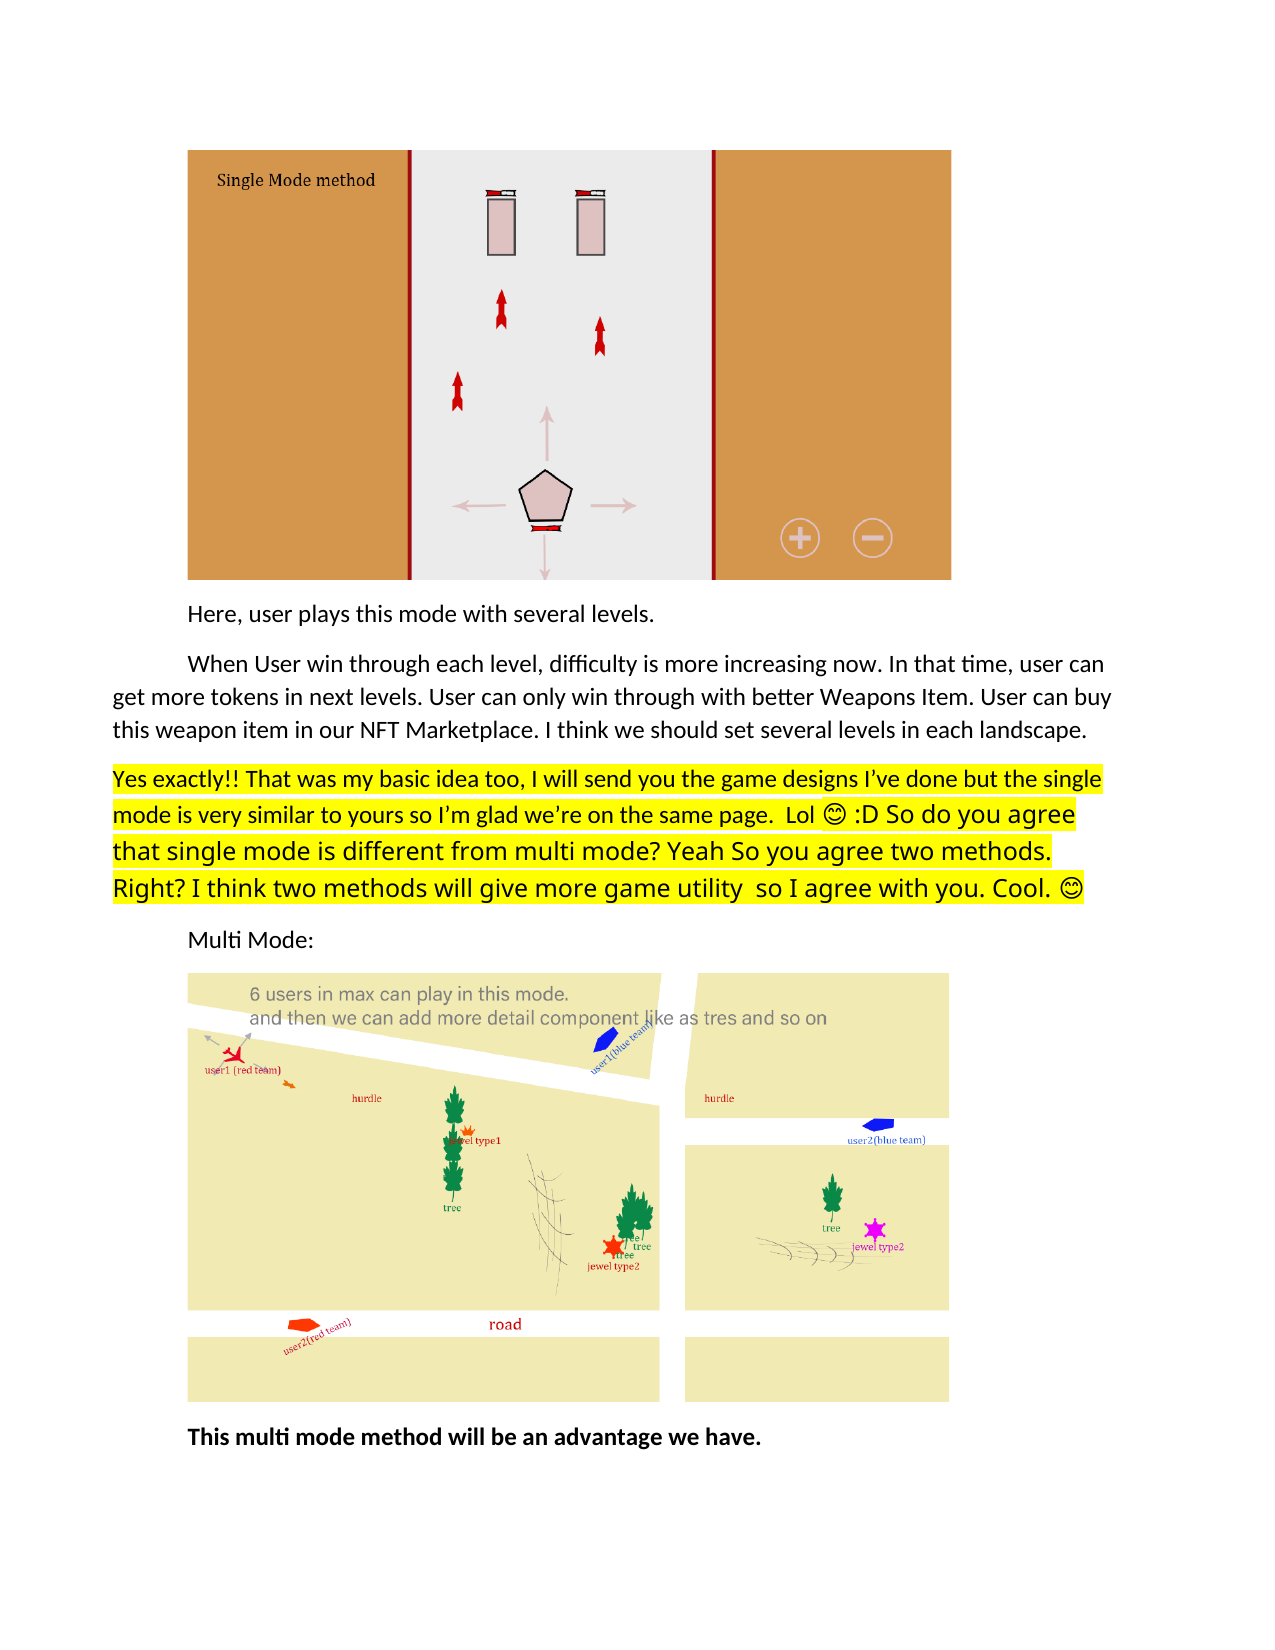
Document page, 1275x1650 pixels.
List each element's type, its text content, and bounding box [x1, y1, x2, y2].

picture [187, 150, 952, 580]
text This multi mode method will be an advantage we have. [112, 1421, 1125, 1451]
text Here, user plays this mode with several levels. [112, 599, 1125, 629]
text Yes exactly!! That was my basic idea too, I will send you the game designs I’ve done but the single mode is very similar to yours so I’m glad we’re on the same page. Lol 😊 :D So do you agree that single mode is different from multi mode? Yeah So you agree two methods. Right? I think two methods will give more game utility so I agree with you. Cool. 😊 [112, 764, 1125, 904]
text When User win through each level, difficulty is more increasing now. In that time, user can get more tokens in next levels. User can only win through with better Weapons Item. User can buy this weapon item in our NFT Marketplace. I think we should set several levels in each landscape. [112, 648, 1125, 744]
text Multi Mode: [112, 924, 1125, 954]
picture [187, 973, 950, 1402]
